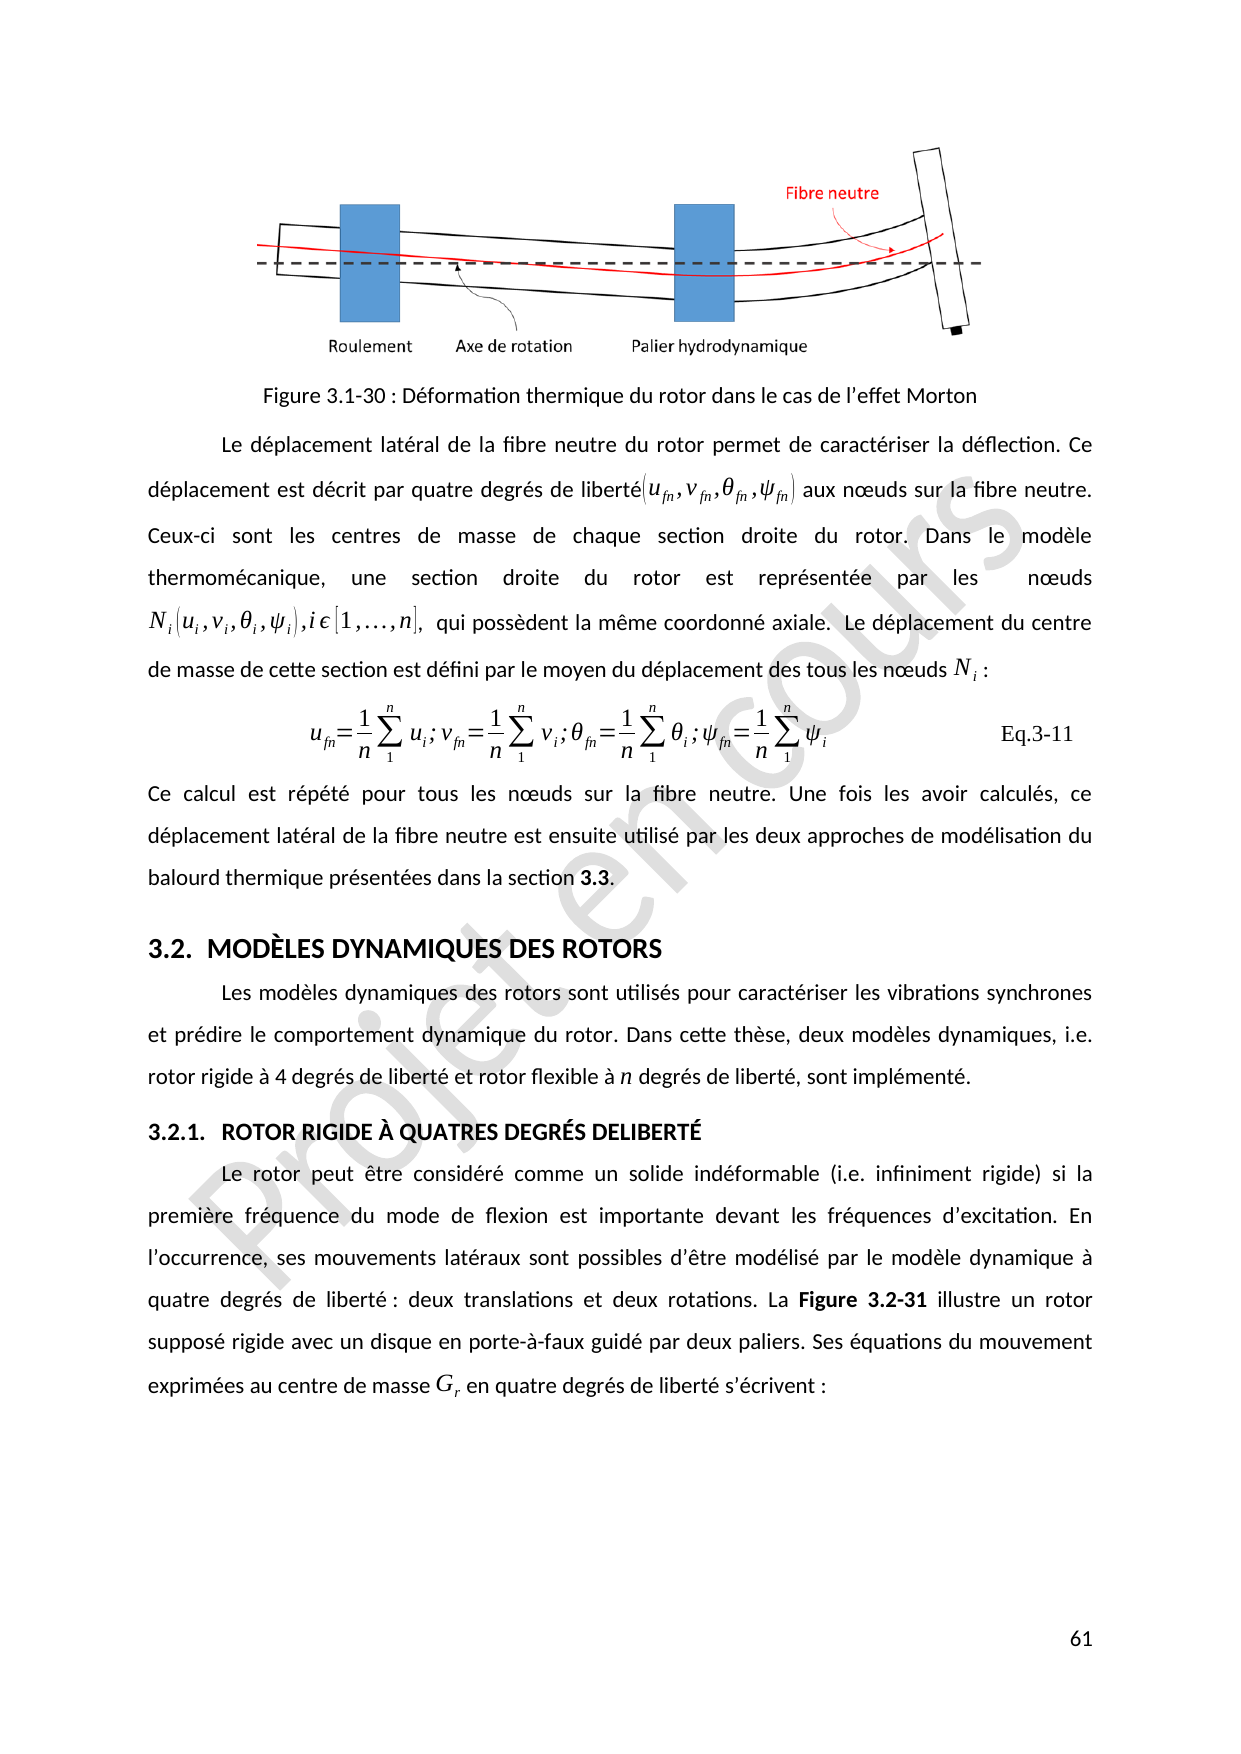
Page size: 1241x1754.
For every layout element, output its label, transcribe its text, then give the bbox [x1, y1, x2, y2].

text Ce calcul est répété pour tous les nœuds sur la fibre neutre. Une fois les avoir calculés, ce déplacement latéral de la fibre neutre est ensuite utilisé par les deux approches de modélisation du balourd thermique présentées dans la section 3.3. [148, 779, 1093, 891]
text Le déplacement latéral de la fibre neutre du rotor permet de caractériser la déflection. Ce déplacement est décrit par quatre degrés de liberté aux nœuds sur la fibre neutre. Ceux-ci sont les centres de masse de chaque section droite du rotor. Dans le modèle thermomécanique, une section droite du rotor est représentée par les nœuds, qui possèdent la même coordonné axiale. Le déplacement du centre de masse de cette section est défini par le moyen du déplacement des tous les nœuds : [148, 430, 1093, 685]
picture [257, 147, 984, 368]
text Les modèles dynamiques des rotors sont utilisés pour caractériser les vibrations synchrones et prédire le comportement dynamique du rotor. Dans cette thèse, deux modèles dynamiques, i.e. rotor rigide à 4 degrés de liberté et rotor flexible à degrés de liberté, sont implémenté. [148, 978, 1093, 1090]
table_header [148, 699, 989, 779]
table_header [989, 699, 1093, 779]
subtitle Rotor rigide à quatres degrés deliberté [148, 1117, 1093, 1147]
subtitle Modèles dynamiques des rotors [148, 930, 1093, 966]
